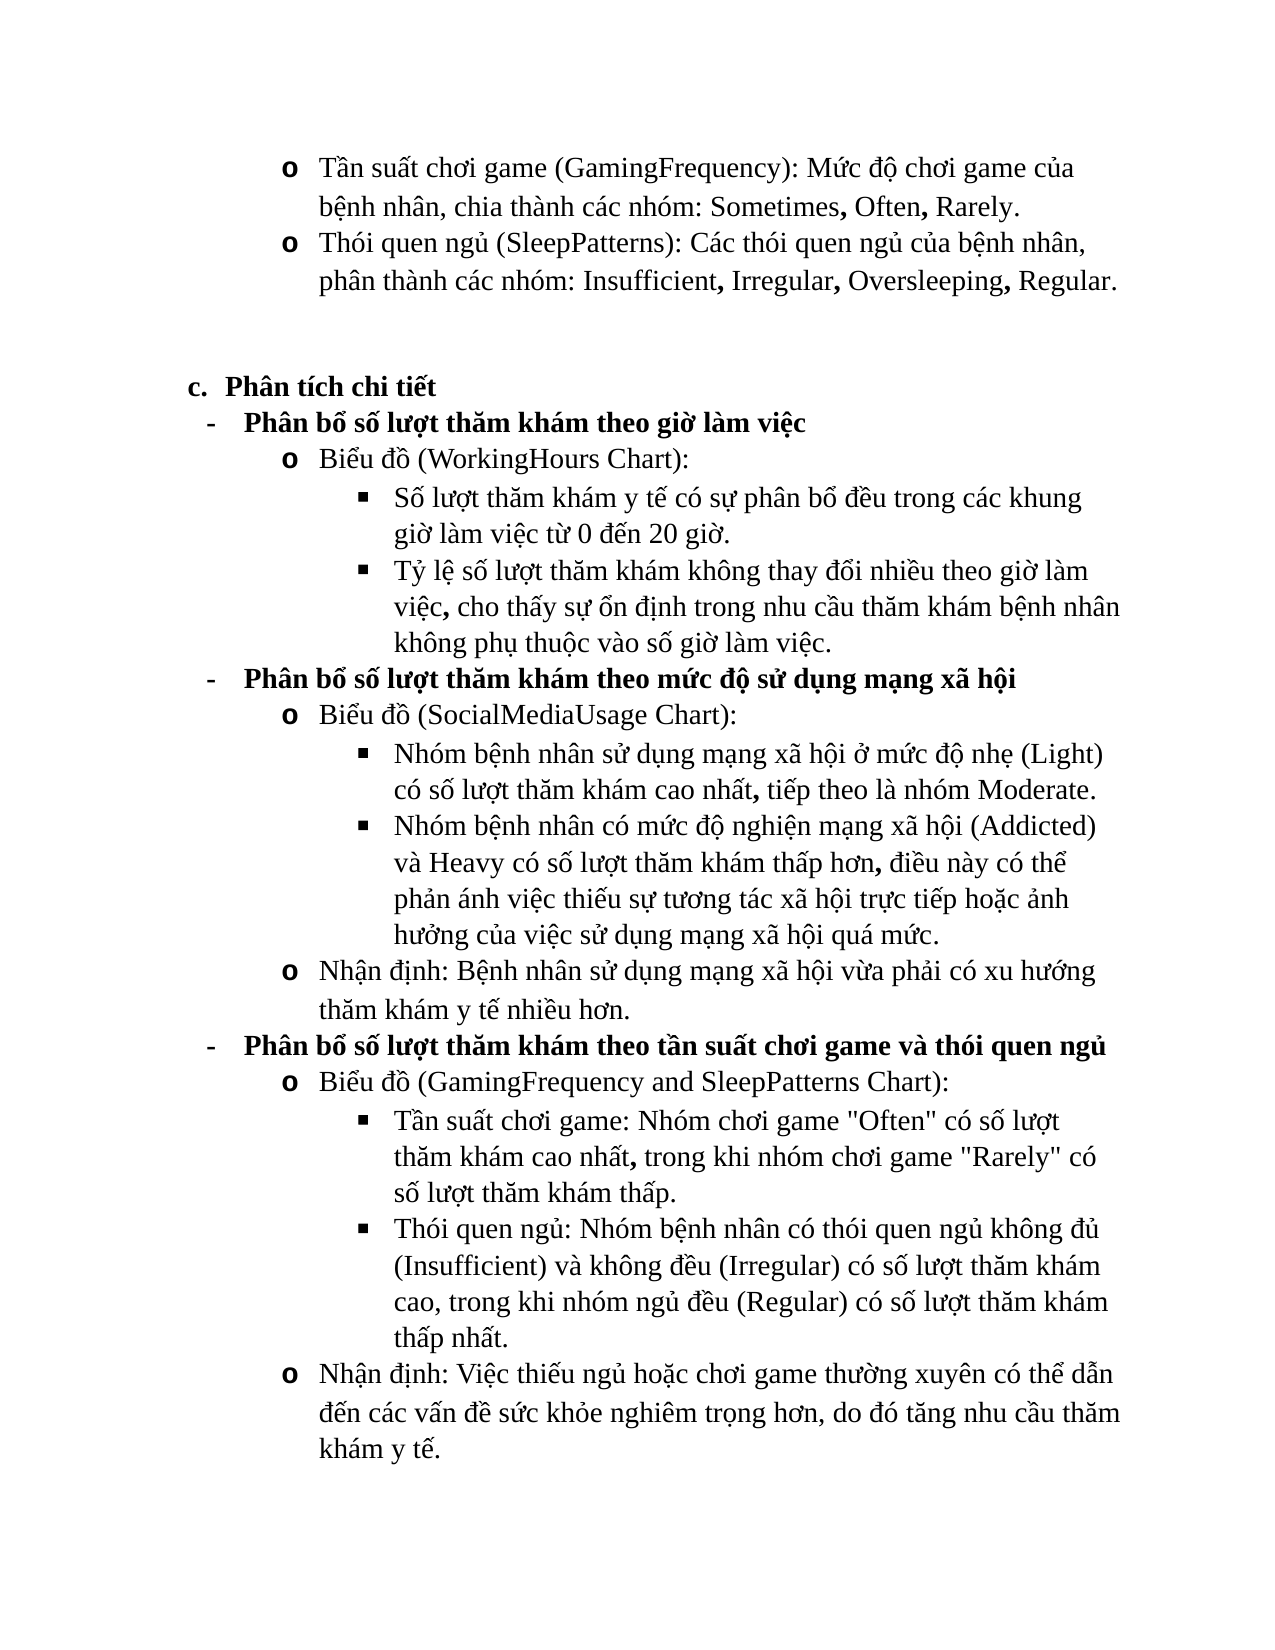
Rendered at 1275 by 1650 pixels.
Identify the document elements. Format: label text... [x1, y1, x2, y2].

list Biểu đồ (WorkingHours Chart): [281, 441, 1125, 477]
list Nhóm bệnh nhân có mức độ nghiện mạng xã hội (Addicted) và Heavy có số lượt thăm khám thấp hơn, điều này có thể phản ánh việc thiếu sự tương tác xã hội trực tiếp hoặc ảnh hưởng của việc sử dụng mạng xã hội quá mức. [356, 808, 1125, 951]
list Phân bổ số lượt thăm khám theo tần suất chơi game và thói quen ngủ [206, 1028, 1125, 1062]
list Tỷ lệ số lượt thăm khám không thay đổi nhiều theo giờ làm việc, cho thấy sự ổn định trong nhu cầu thăm khám bệnh nhân không phụ thuộc vào số giờ làm việc. [356, 553, 1125, 658]
list Phân tích chi tiết [187, 369, 1125, 403]
list Biểu đồ (SocialMediaUsage Chart): [281, 697, 1125, 733]
list Tần suất chơi game: Nhóm chơi game "Often" có số lượt thăm khám cao nhất, trong khi nhóm chơi game "Rarely" có số lượt thăm khám thấp. [356, 1103, 1125, 1209]
list Thói quen ngủ (SleepPatterns): Các thói quen ngủ của bệnh nhân, phân thành các nhóm: Insufficient, Irregular, Oversleeping, Regular. [281, 225, 1125, 297]
list Nhận định: Việc thiếu ngủ hoặc chơi game thường xuyên có thể dẫn đến các vấn đề sức khỏe nghiêm trọng hơn, do đó tăng nhu cầu thăm khám y tế. [281, 1356, 1125, 1464]
list Biểu đồ (GamingFrequency and SleepPatterns Chart): [281, 1064, 1125, 1100]
list Số lượt thăm khám y tế có sự phân bổ đều trong các khung giờ làm việc từ 0 đến 20 giờ. [356, 480, 1125, 550]
list Tần suất chơi game (GamingFrequency): Mức độ chơi game của bệnh nhân, chia thành các nhóm: Sometimes, Often, Rarely. [281, 150, 1125, 222]
list Thói quen ngủ: Nhóm bệnh nhân có thói quen ngủ không đủ (Insufficient) và không đều (Irregular) có số lượt thăm khám cao, trong khi nhóm ngủ đều (Regular) có số lượt thăm khám thấp nhất. [356, 1212, 1125, 1354]
list Phân bổ số lượt thăm khám theo giờ làm việc [206, 405, 1125, 439]
list Nhận định: Bệnh nhân sử dụng mạng xã hội vừa phải có xu hướng thăm khám y tế nhiều hơn. [281, 953, 1125, 1025]
list Nhóm bệnh nhân sử dụng mạng xã hội ở mức độ nhẹ (Light) có số lượt thăm khám cao nhất, tiếp theo là nhóm Moderate. [356, 736, 1125, 806]
list Phân bổ số lượt thăm khám theo mức độ sử dụng mạng xã hội [206, 661, 1125, 695]
